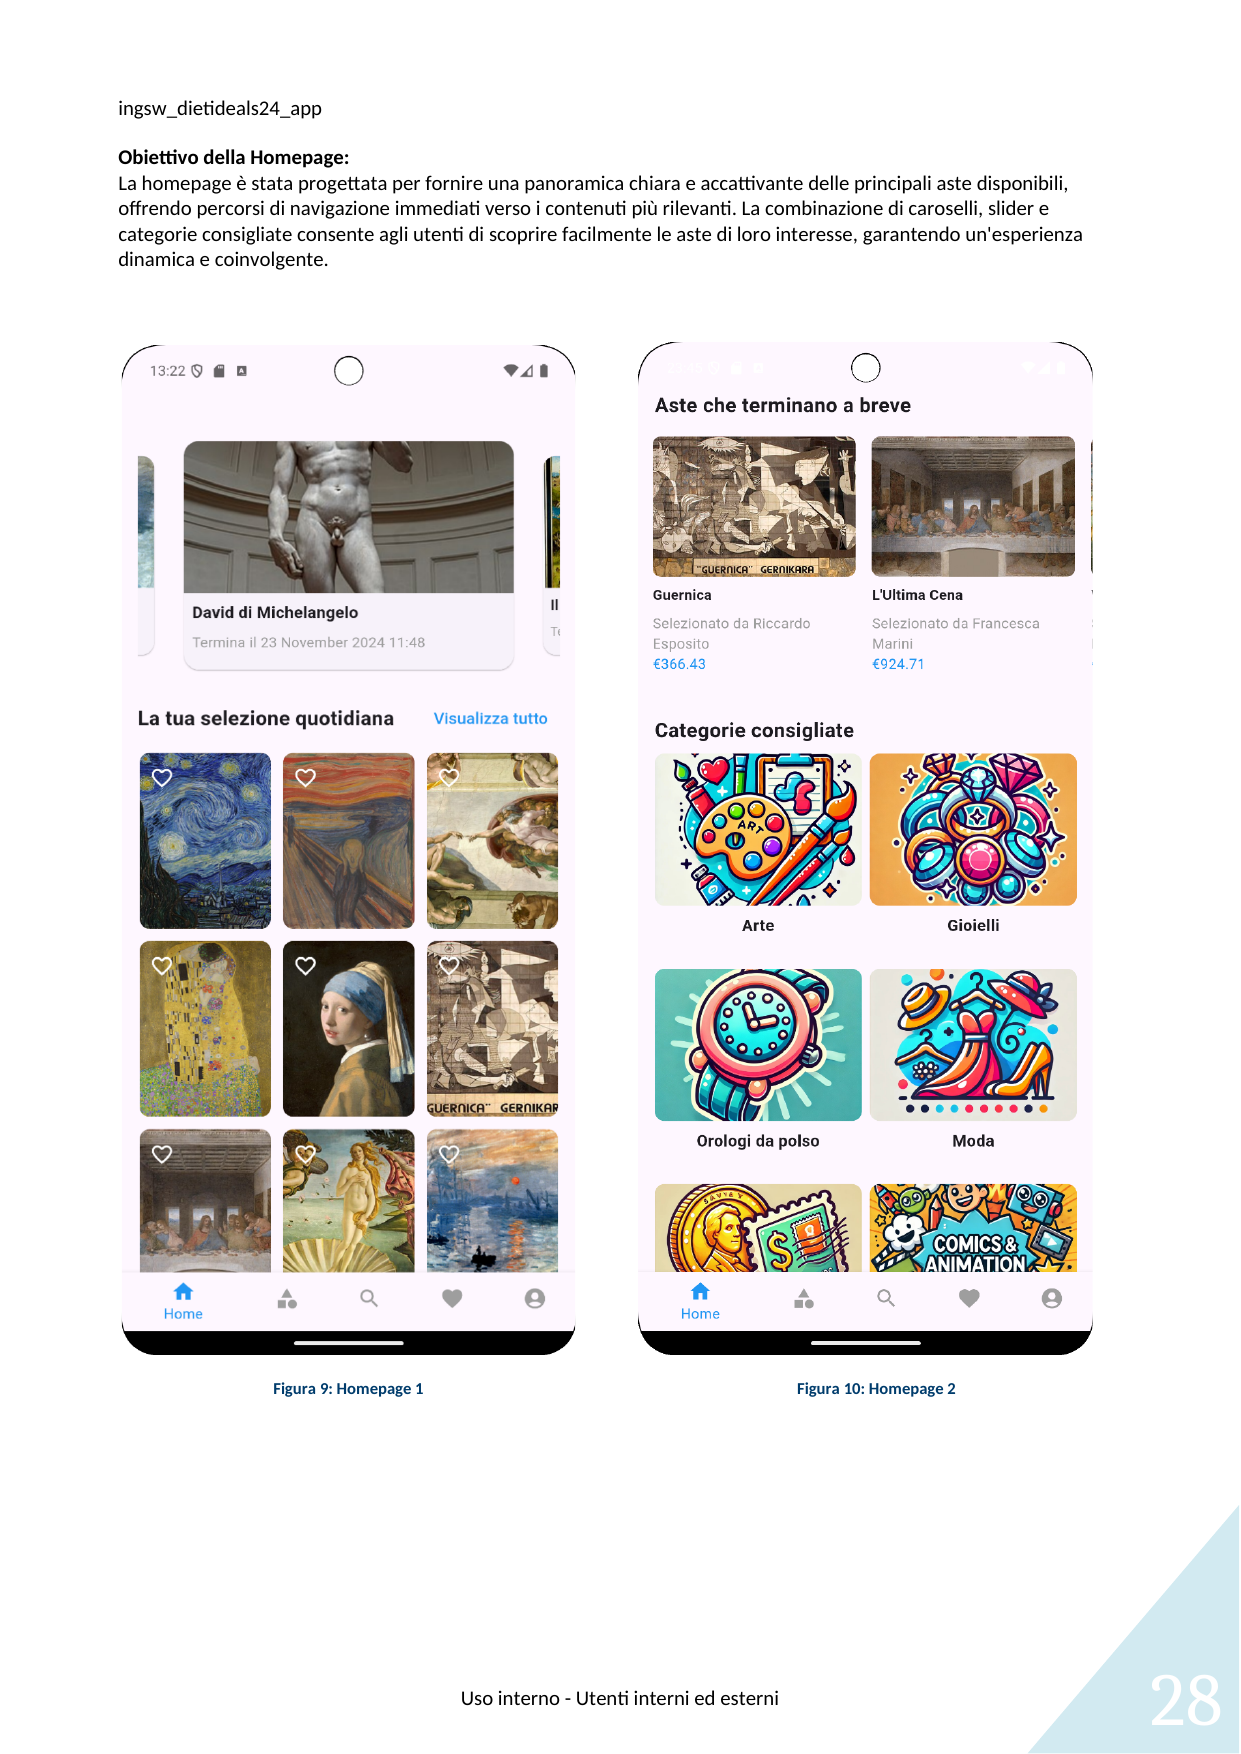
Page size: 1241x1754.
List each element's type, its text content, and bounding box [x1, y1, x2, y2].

picture [121, 345, 575, 1355]
text Obiettivo della Homepage: La homepage è stata progettata per fornire una panoramica chiara e accattivante delle principali aste disponibili, offrendo percorsi di navigazione immediati verso i contenuti più rilevanti. La combinazione di caroselli, slider e categorie consigliate consente agli utenti di scoprire facilmente le aste di loro interesse, garantendo un'esperienza dinamica e coinvolgente. [118, 144, 1122, 272]
picture [638, 342, 1093, 1355]
text Figura 9: Homepage 1 Figura 10: Homepage 2 [192, 1378, 1122, 1399]
